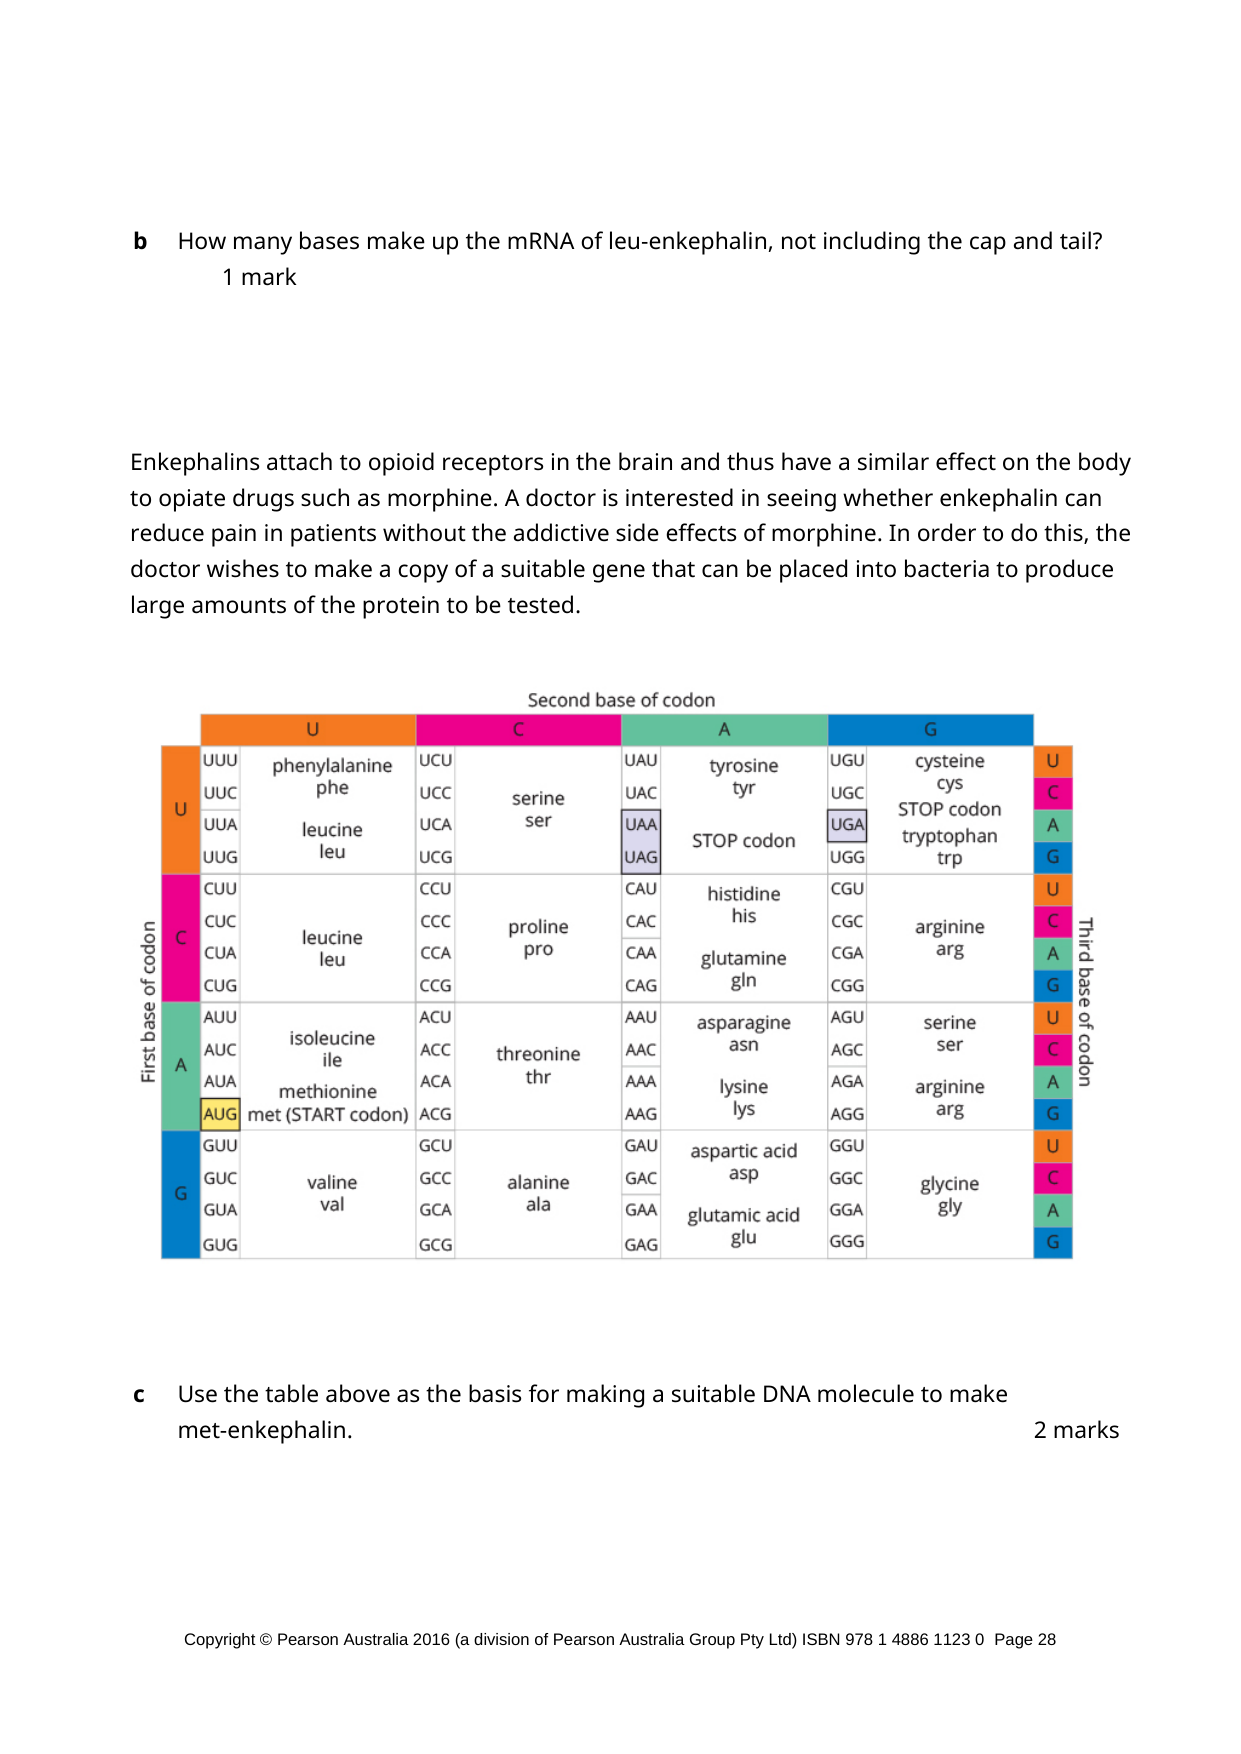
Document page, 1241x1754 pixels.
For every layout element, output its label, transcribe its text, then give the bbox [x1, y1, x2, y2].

text Enkephalins attach to opioid receptors in the brain and thus have a similar effect on the body to opiate drugs such as morphine. A doctor is interested in seeing whether enkephalin can reduce pain in patients without the addictive side effects of morphine. In order to do this, the doctor wishes to make a copy of a suitable gene that can be placed into bacteria to produce large amounts of the protein to be tested. [130, 446, 1152, 621]
picture [132, 686, 1101, 1264]
text c Use the table above as the basis for making a suitable DNA molecule to make met-enkephalin. 2 marks [133, 1378, 1152, 1445]
text b How many bases make up the mRNA of leu-enkephalin, not including the cap and tail? 1 mark [133, 225, 1152, 292]
